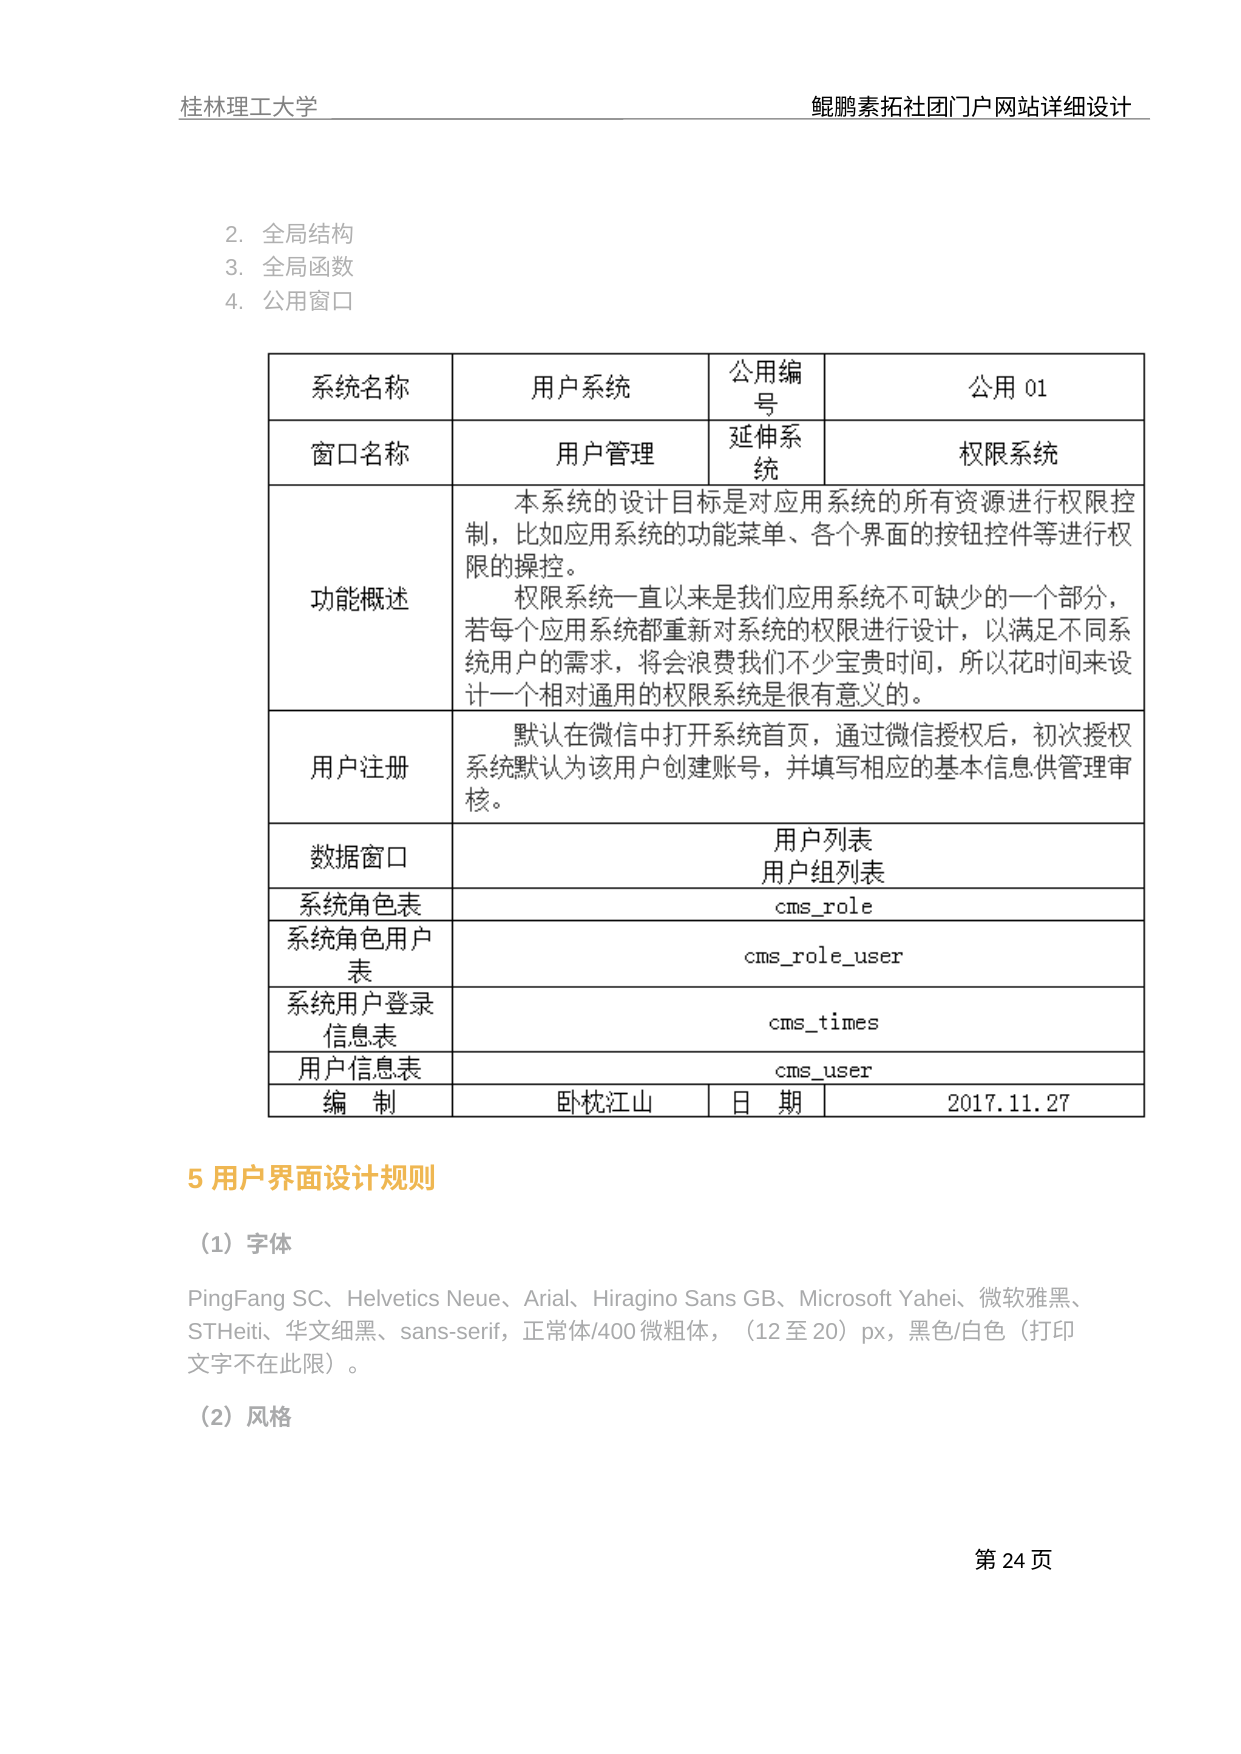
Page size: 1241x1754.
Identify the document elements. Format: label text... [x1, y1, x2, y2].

list 全局函数 [225, 249, 1078, 282]
text （2）风格 [187, 1399, 1078, 1432]
picture [262, 345, 1153, 1127]
list 公用窗口 [225, 282, 1078, 316]
text PingFang SC、Helvetics Neue、Arial、Hiragino Sans GB、Microsoft Yahei、微软雅黑、STHeiti、华文细黑、sans-serif，正常体/400微粗体，（12至20）px，黑色/白色（打印文字不在此限）。 [187, 1279, 1078, 1379]
list 全局结构 [225, 216, 1078, 249]
text 5 用户界面设计规则 [187, 1156, 1078, 1197]
text （1）字体 [187, 1226, 1078, 1259]
